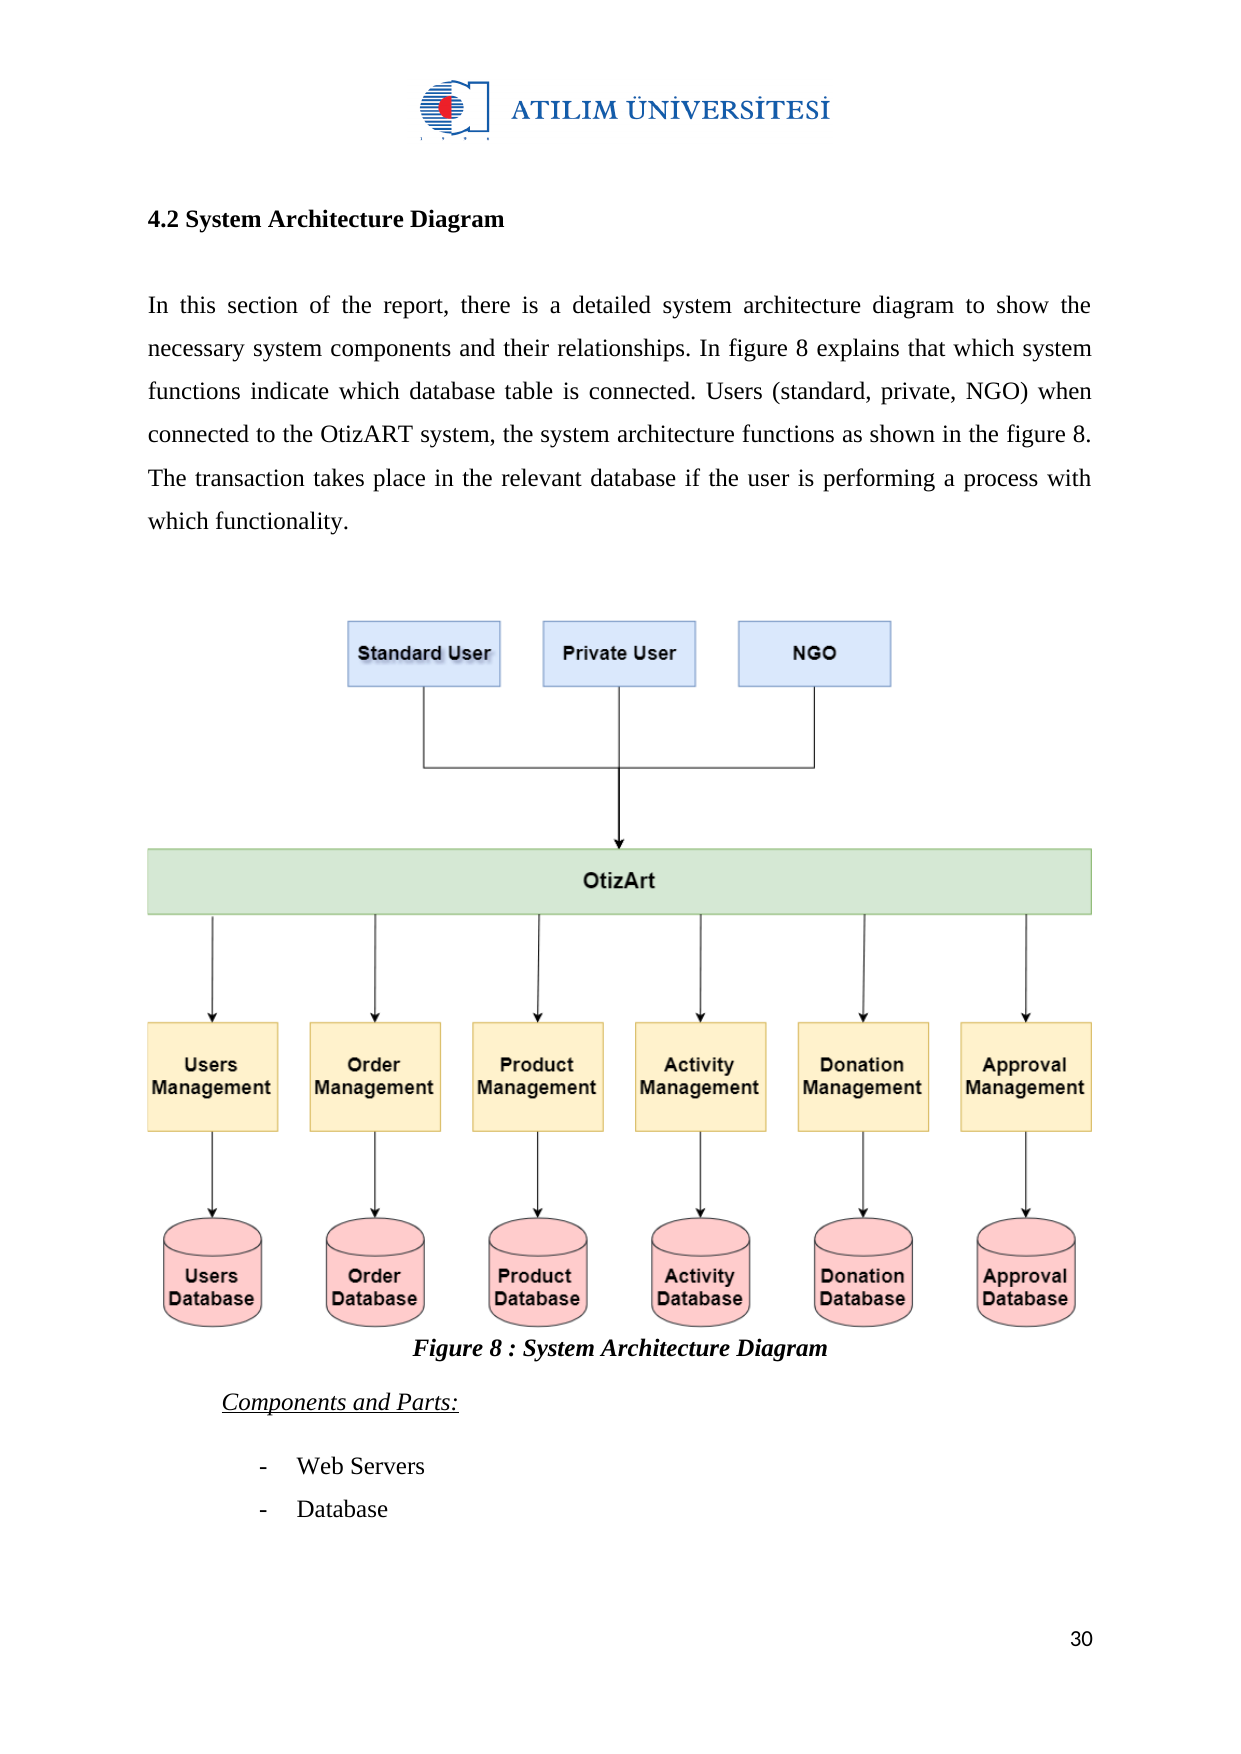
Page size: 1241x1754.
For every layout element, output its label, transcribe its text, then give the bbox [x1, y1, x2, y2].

subtitle 4.2 System Architecture Diagram [148, 204, 1093, 233]
picture [147, 620, 1093, 1329]
text Components and Parts: [148, 1387, 1093, 1416]
list Database [259, 1494, 1093, 1523]
text Figure 8 : System Architecture Diagram [148, 1329, 1093, 1362]
text In this section of the report, there is a detailed system architecture diagram to show the necessary system components and their relationships. In figure 8 explains that which system functions indicate which database table is connected. Users (standard, private, NGO) when connected to the OtizART system, the system architecture functions as shown in the figure 8. The transaction takes place in the relevant database if the user is performing a process with which functionality. [148, 290, 1093, 534]
list Web Servers [259, 1451, 1093, 1479]
